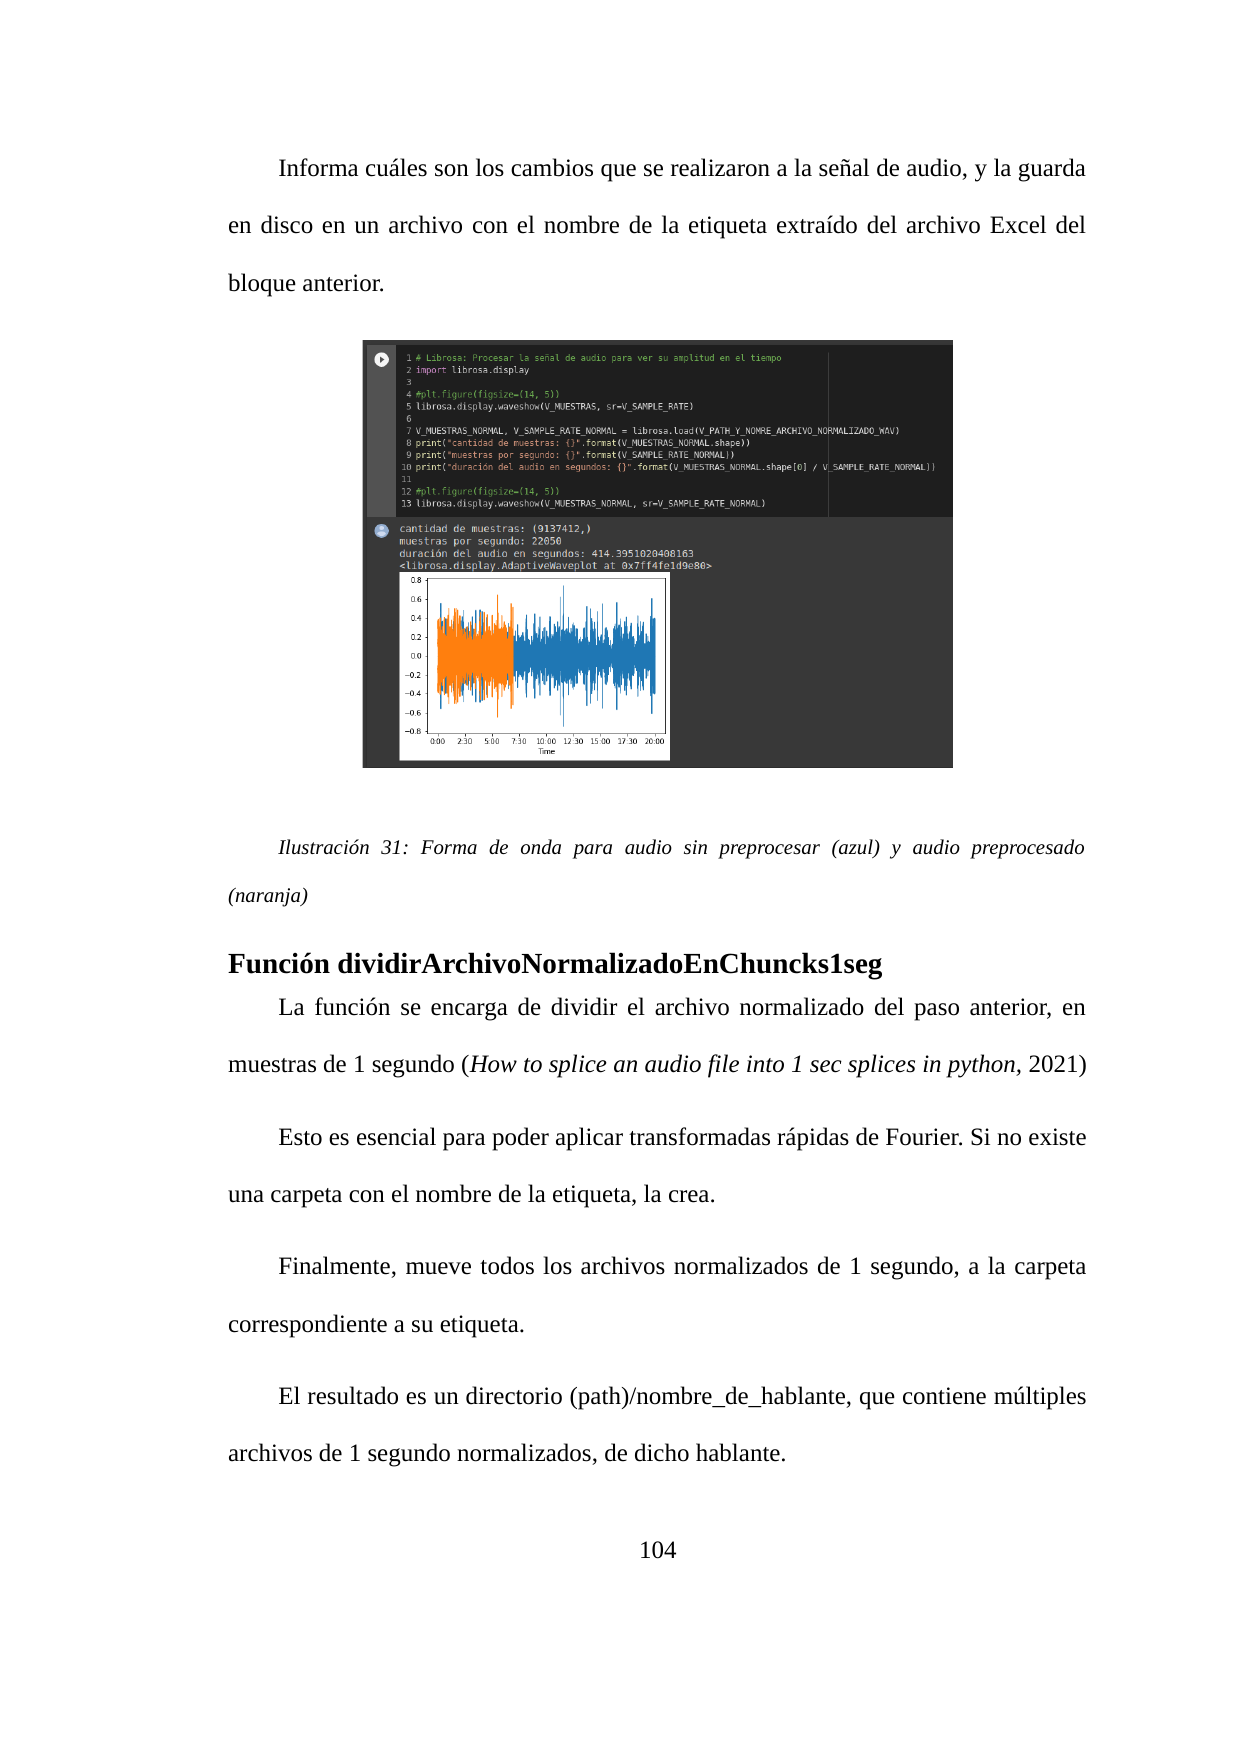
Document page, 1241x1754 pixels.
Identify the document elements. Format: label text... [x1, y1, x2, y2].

picture [362, 340, 953, 768]
text El resultado es un directorio (path)/nombre_de_hablante, que contiene múltiples archivos de 1 segundo normalizados, de dicho hablante. [228, 1381, 1087, 1467]
text Finalmente, mueve todos los archivos normalizados de 1 segundo, a la carpeta correspondiente a su etiqueta. [228, 1251, 1087, 1337]
text Informa cuáles son los cambios que se realizaron a la señal de audio, y la guarda en disco en un archivo con el nombre de la etiqueta extraído del archivo Excel del bloque anterior. [228, 153, 1087, 297]
subtitle Función dividirArchivoNormalizadoEnChuncks1seg [228, 946, 1087, 979]
text La función se encarga de dividir el archivo normalizado del paso anterior, en muestras de 1 segundo (How to splice an audio file into 1 sec splices in python, 2021) [228, 992, 1087, 1078]
text Esto es esencial para poder aplicar transformadas rápidas de Fourier. Si no existe una carpeta con el nombre de la etiqueta, la crea. [228, 1122, 1087, 1208]
